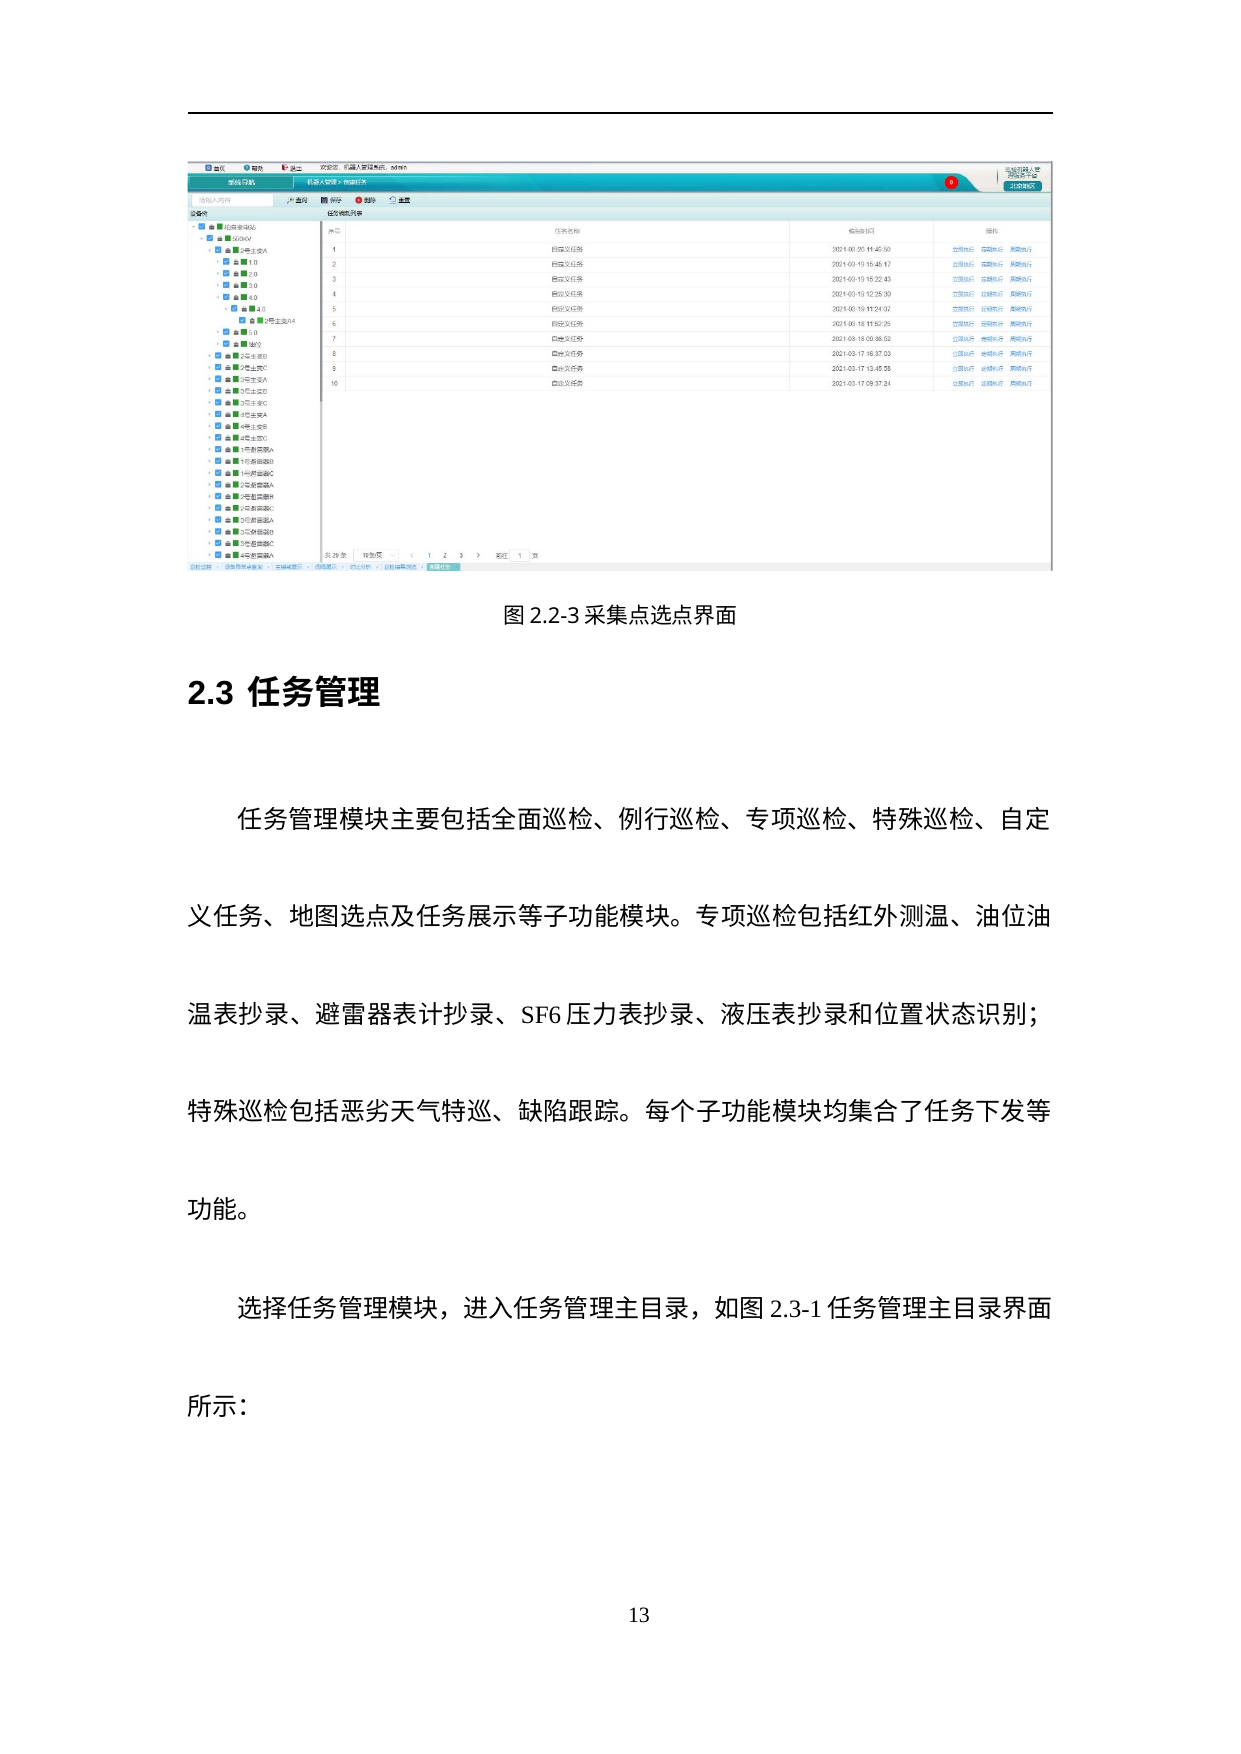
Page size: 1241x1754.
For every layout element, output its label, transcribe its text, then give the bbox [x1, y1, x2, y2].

text 任务管理模块主要包括全面巡检、例行巡检、专项巡检、特殊巡检、自定义任务、地图选点及任务展示等子功能模块。专项巡检包括红外测温、油位油温表抄录、避雷器表计抄录、SF6压力表抄录、液压表抄录和位置状态识别；特殊巡检包括恶劣天气特巡、缺陷跟踪。每个子功能模块均集合了任务下发等功能。 [187, 785, 1053, 1240]
text 图2.2-3采集点选点界面 [187, 598, 1053, 631]
text 选择任务管理模块，进入任务管理主目录，如图2.3-1任务管理主目录界面所示： [187, 1274, 1053, 1437]
picture [187, 161, 1053, 571]
subtitle 任务管理 [187, 658, 1053, 723]
